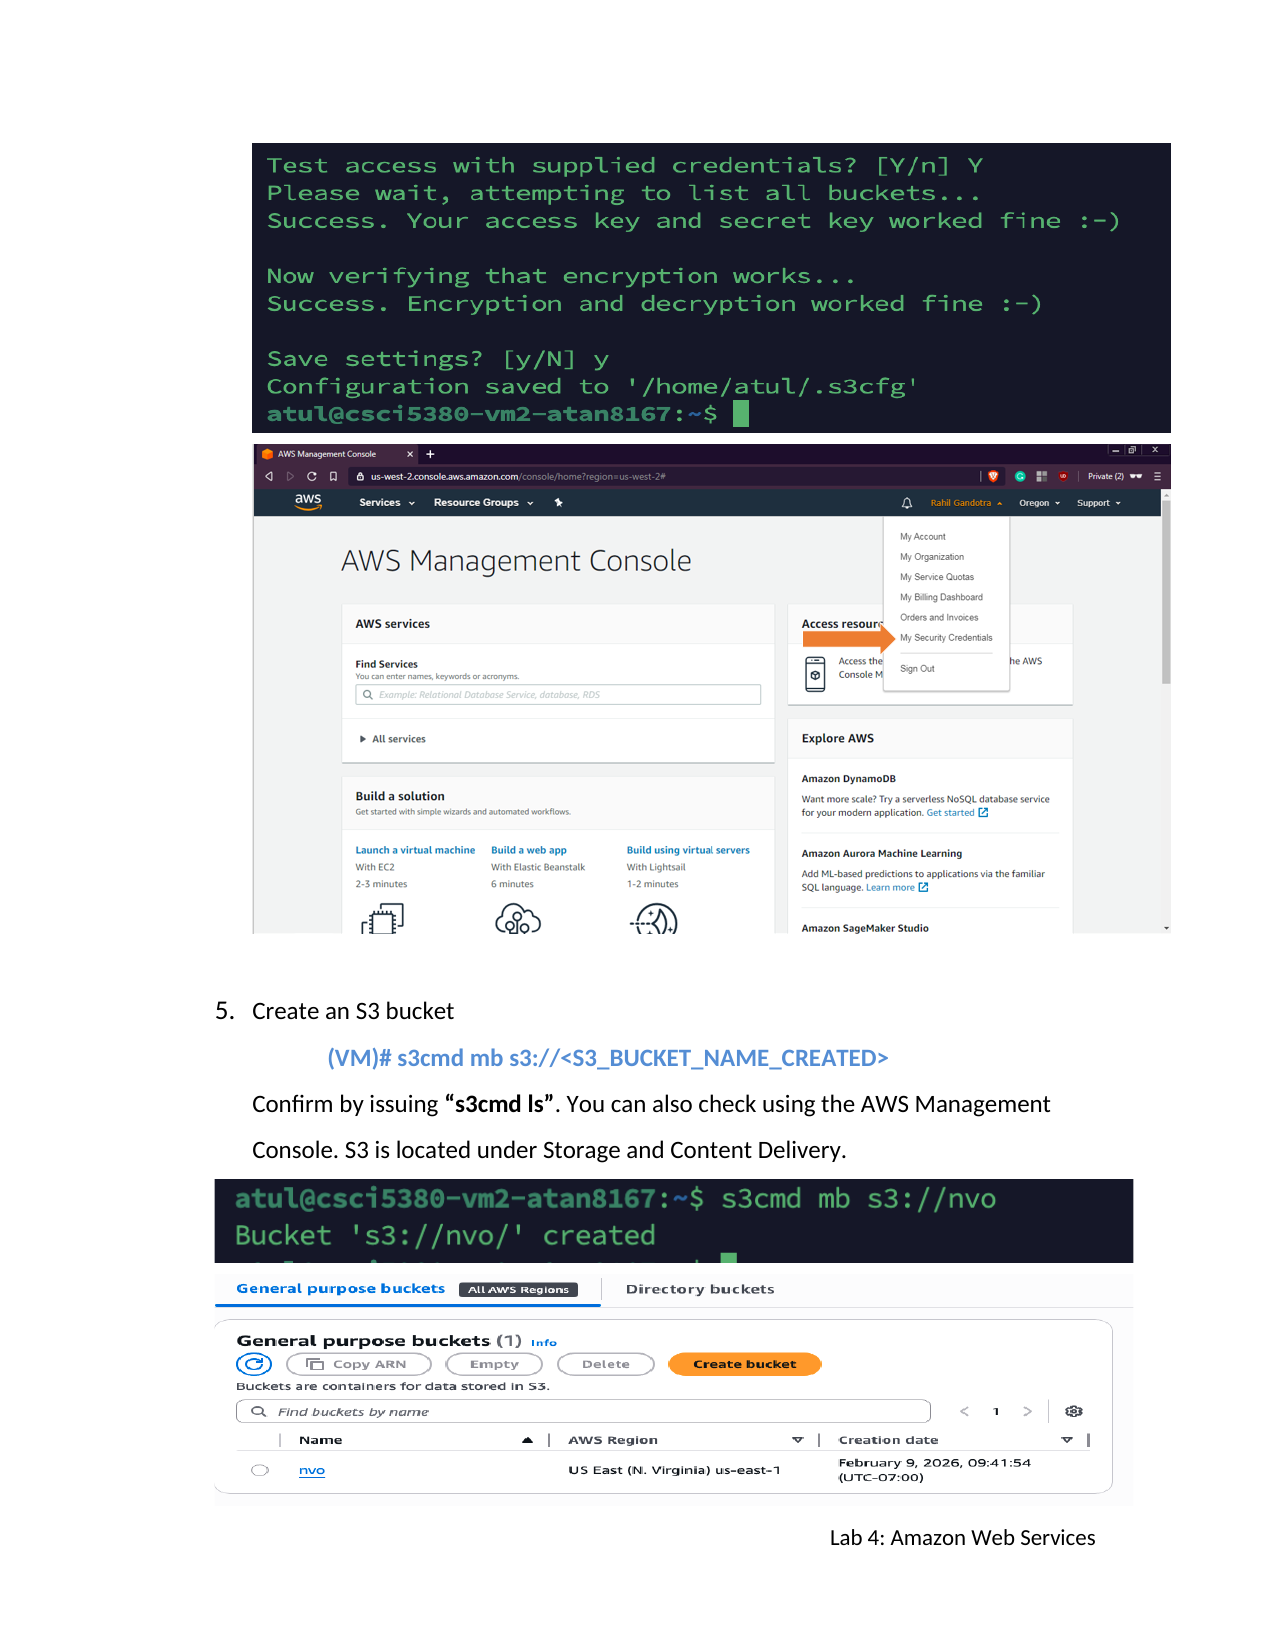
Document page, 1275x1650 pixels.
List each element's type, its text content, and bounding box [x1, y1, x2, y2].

list (VM)# s3cmd mb s3://<S3_BUCKET_NAME_CREATED> Confirm by issuing “s3cmd ls”. You can also check using the AWS Management Console. S3 is located under Storage and Content Delivery. [252, 1042, 1096, 1164]
picture [214, 1274, 1134, 1506]
list Create an S3 bucket [214, 993, 1096, 1026]
picture [252, 143, 1171, 433]
picture [252, 444, 1171, 934]
picture [214, 1179, 1134, 1263]
